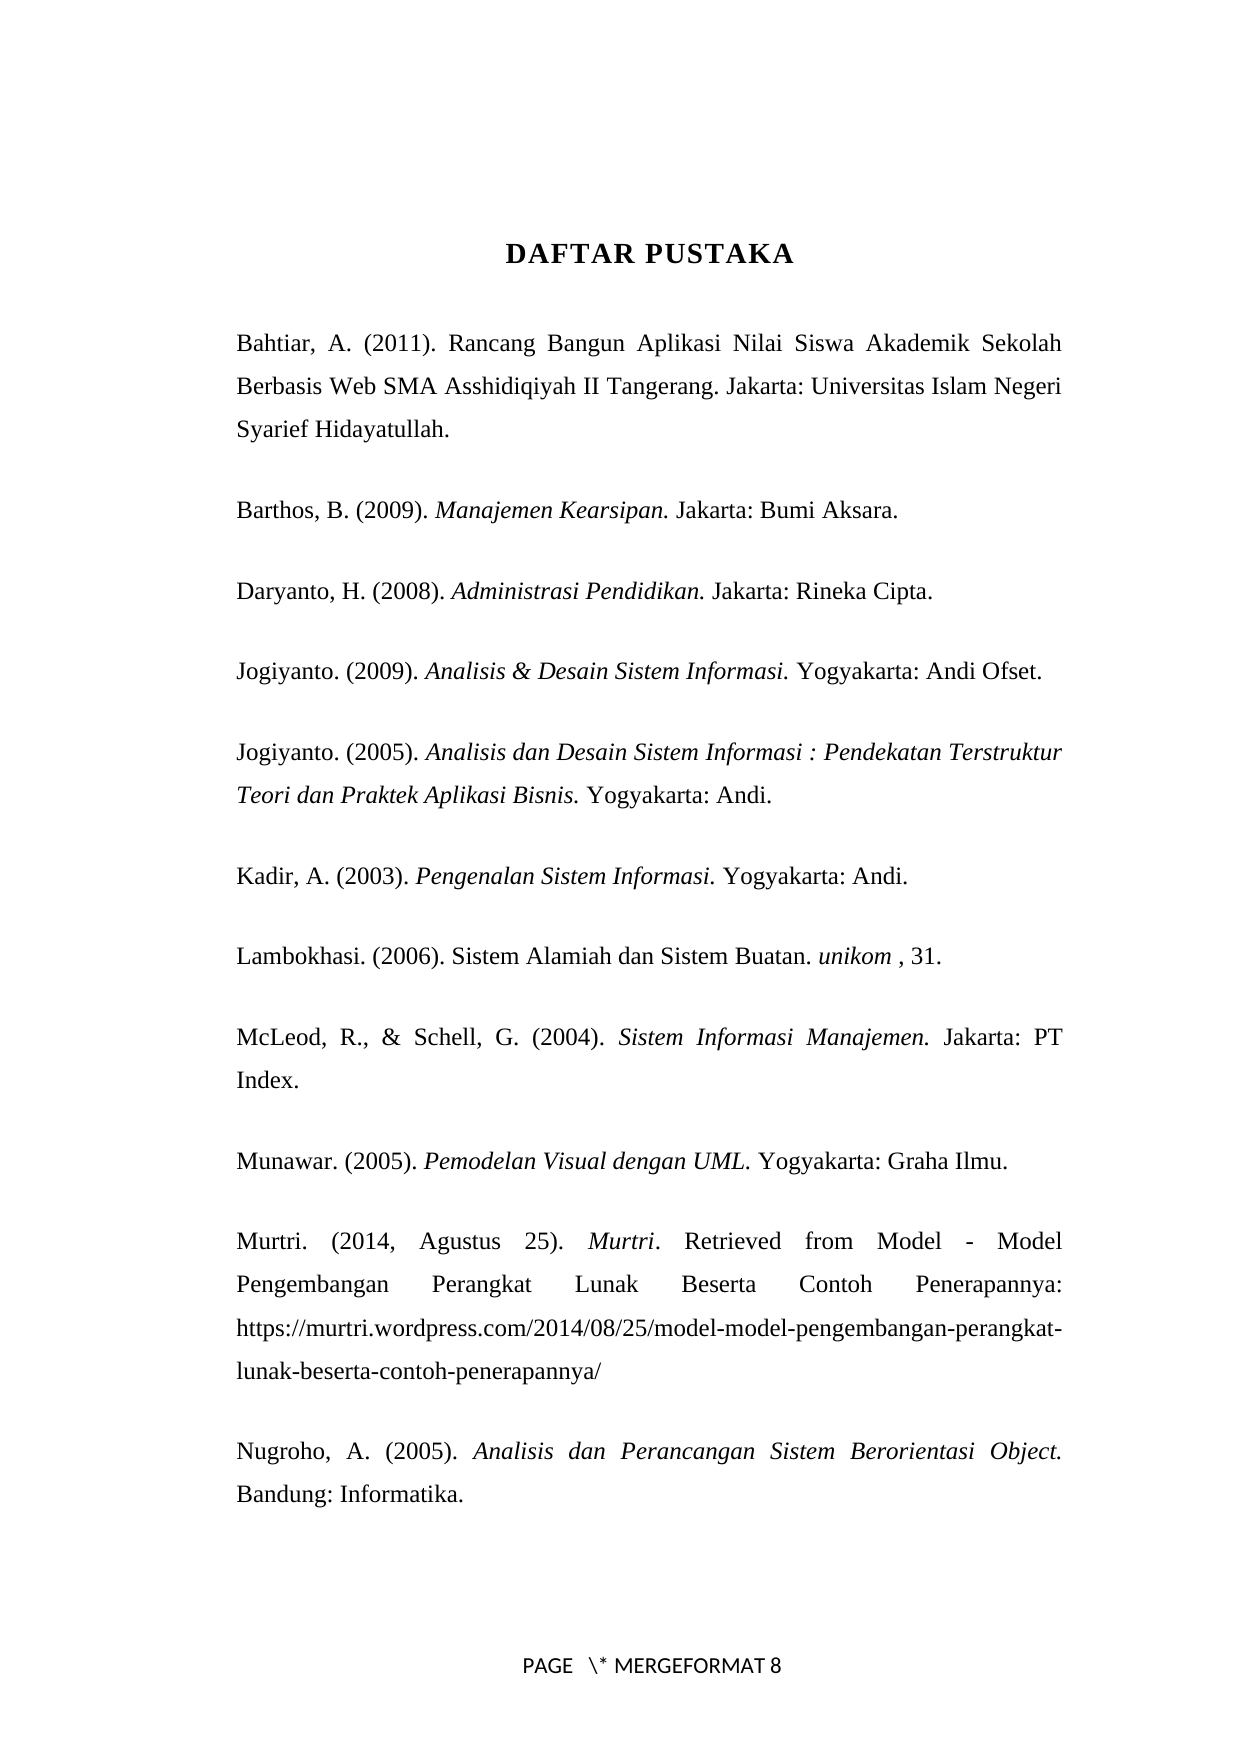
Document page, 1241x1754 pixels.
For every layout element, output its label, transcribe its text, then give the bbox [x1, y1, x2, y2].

title DAFTAR PUSTAKA [236, 236, 1063, 270]
